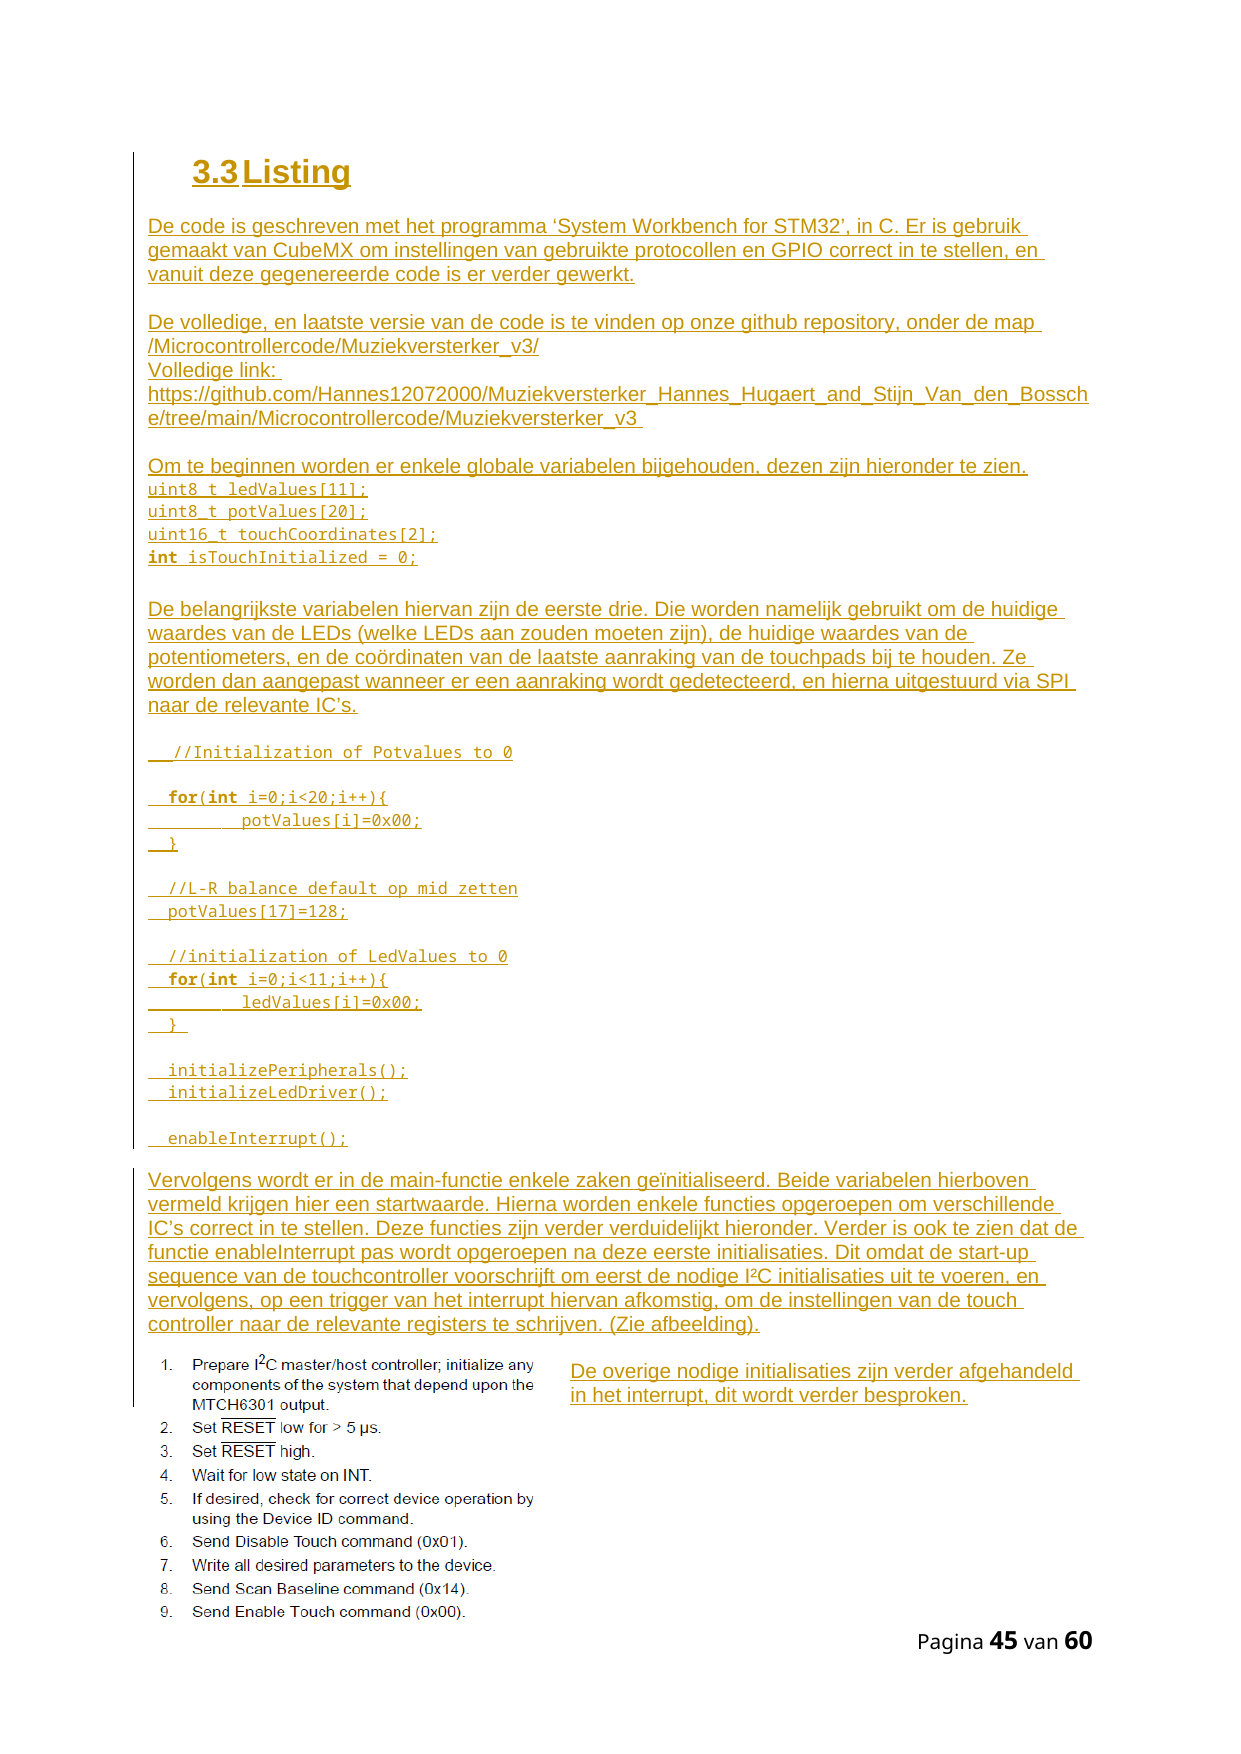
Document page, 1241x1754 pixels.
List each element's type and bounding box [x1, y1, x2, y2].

picture [147, 1350, 552, 1631]
